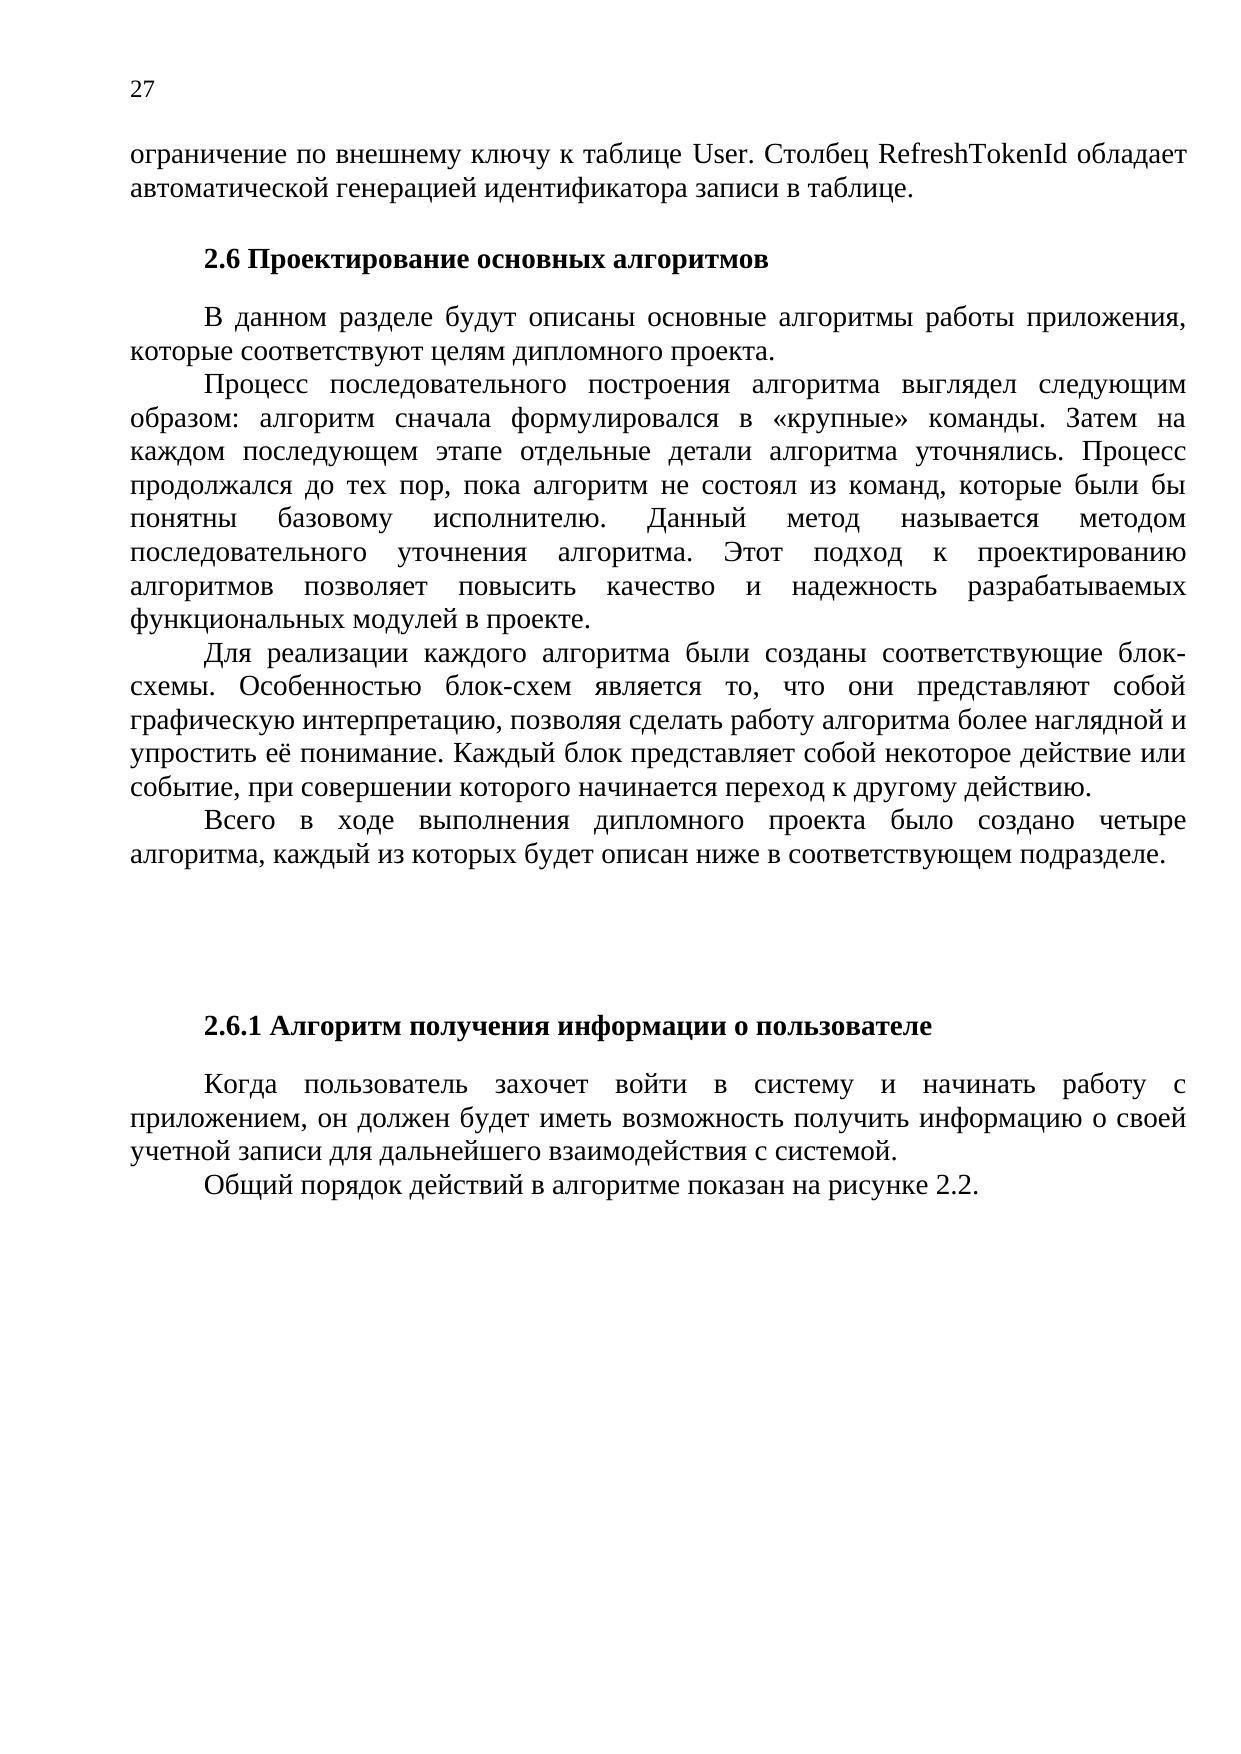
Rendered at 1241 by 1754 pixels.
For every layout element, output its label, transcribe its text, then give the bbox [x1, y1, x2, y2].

list Проектирование основных алгоритмов [130, 241, 1187, 274]
text Всего в ходе выполнения дипломного проекта было создано четыре алгоритма, каждый из которых будет описан ниже в соответствующем подразделе. [130, 802, 1187, 869]
text Когда пользователь захочет войти в систему и начинать работу с приложением, он должен будет иметь возможность получить информацию о своей учетной записи для дальнейшего взаимодействия с системой. [130, 1066, 1187, 1167]
text Процесс последовательного построения алгоритма выглядел следующим образом: алгоритм сначала формулировался в «крупные» команды. Затем на каждом последующем этапе отдельные детали алгоритма уточнялись. Процесс продолжался до тех пор, пока алгоритм не состоял из команд, которые были бы понятны базовому исполнителю. Данный метод называется методом последовательного уточнения алгоритма. Этот подход к проектированию алгоритмов позволяет повысить качество и надежность разрабатываемых функциональных модулей в проекте. [130, 366, 1187, 635]
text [130, 136, 1187, 203]
text Общий порядок действий в алгоритме показан на рисунке 2.2. [130, 1167, 1187, 1200]
text Для реализации каждого алгоритма были созданы соответствующие блок-схемы. Особенностью блок-схем является то, что они представляют собой графическую интерпретацию, позволяя сделать работу алгоритма более наглядной и упростить её понимание. Каждый блок представляет собой некоторое действие или событие, при совершении которого начинается переход к другому действию. [130, 635, 1187, 802]
text В данном разделе будут описаны основные алгоритмы работы приложения, которые соответствуют целям дипломного проекта. [130, 299, 1187, 366]
list Алгоритм получения информации о пользователе [130, 1008, 1187, 1041]
